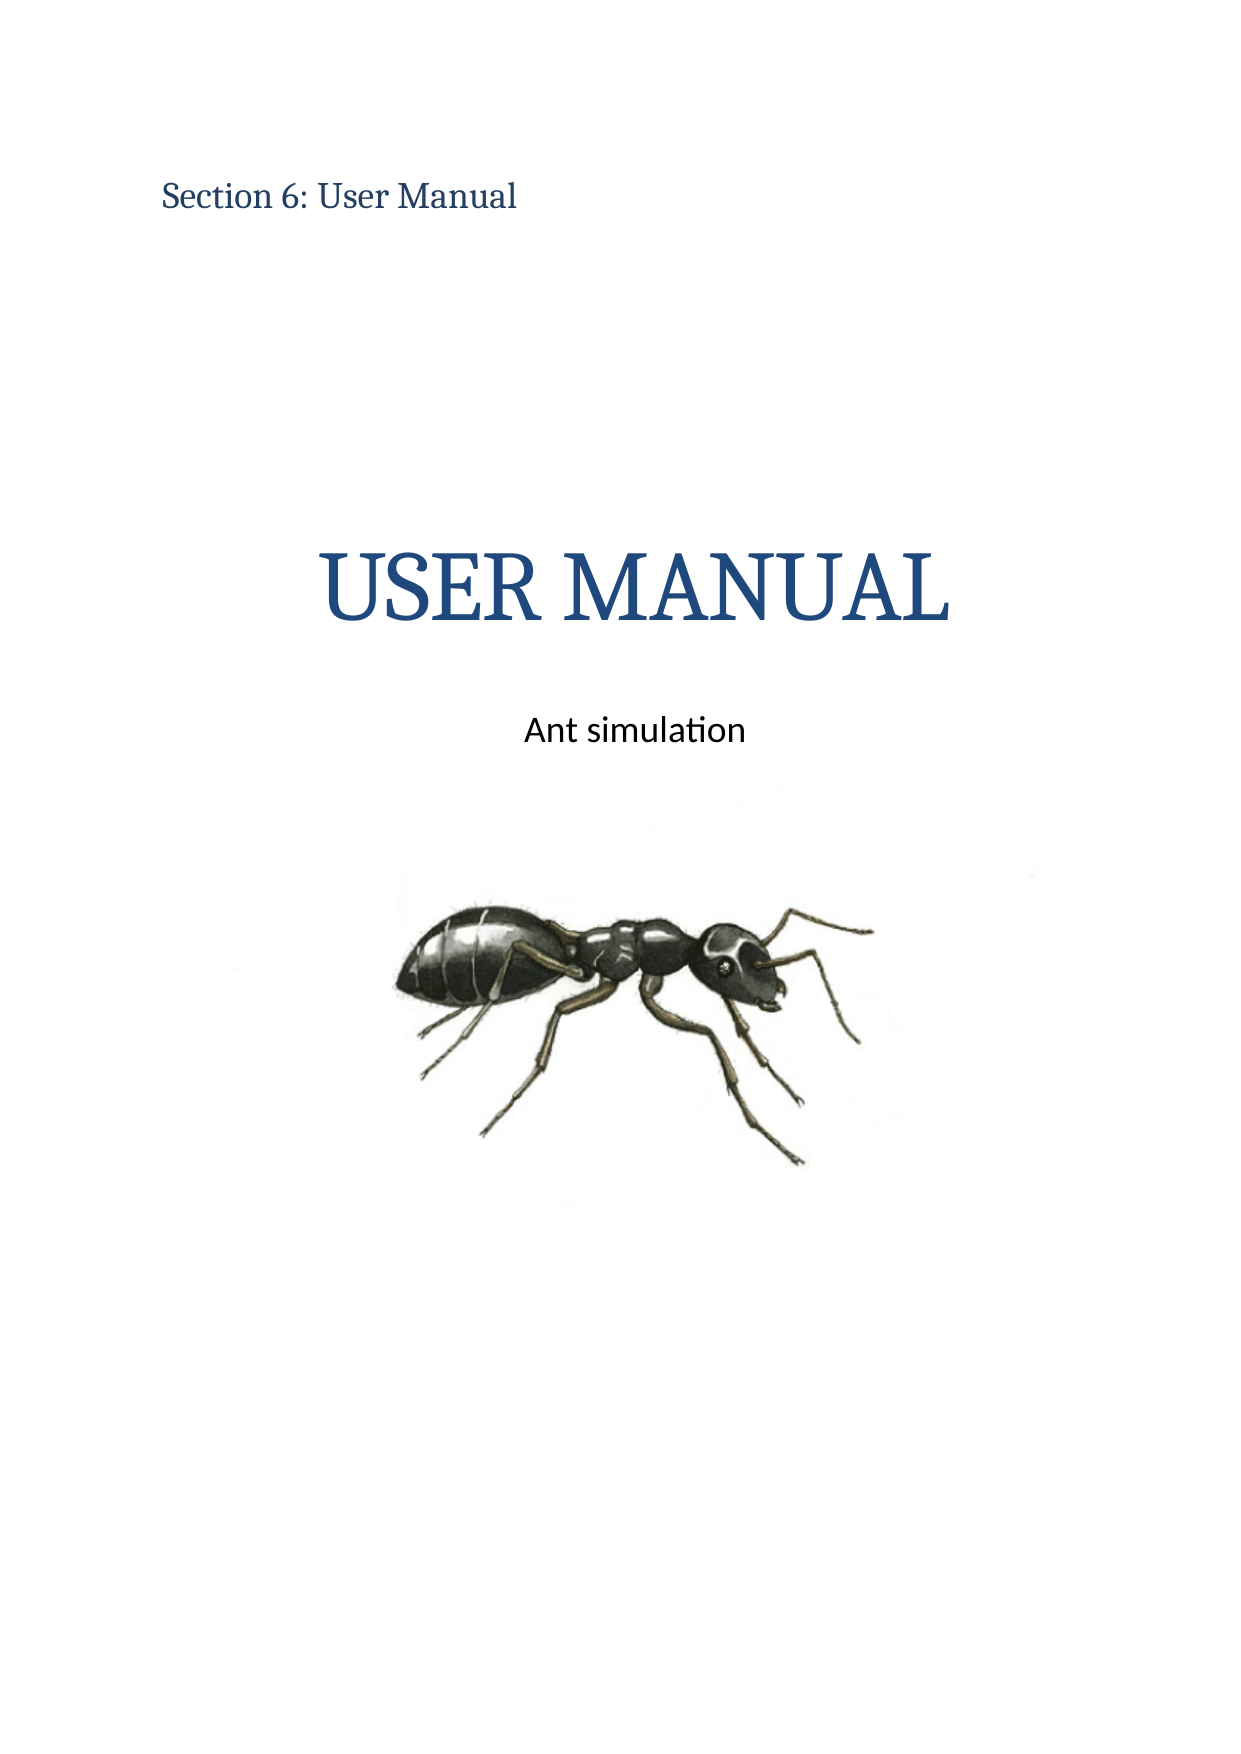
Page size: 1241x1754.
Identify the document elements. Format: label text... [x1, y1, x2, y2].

text Ant simulation [162, 706, 1107, 752]
title User manual [162, 542, 1107, 640]
subtitle Section 6: User Manual [162, 174, 1107, 218]
picture [162, 772, 1104, 1221]
